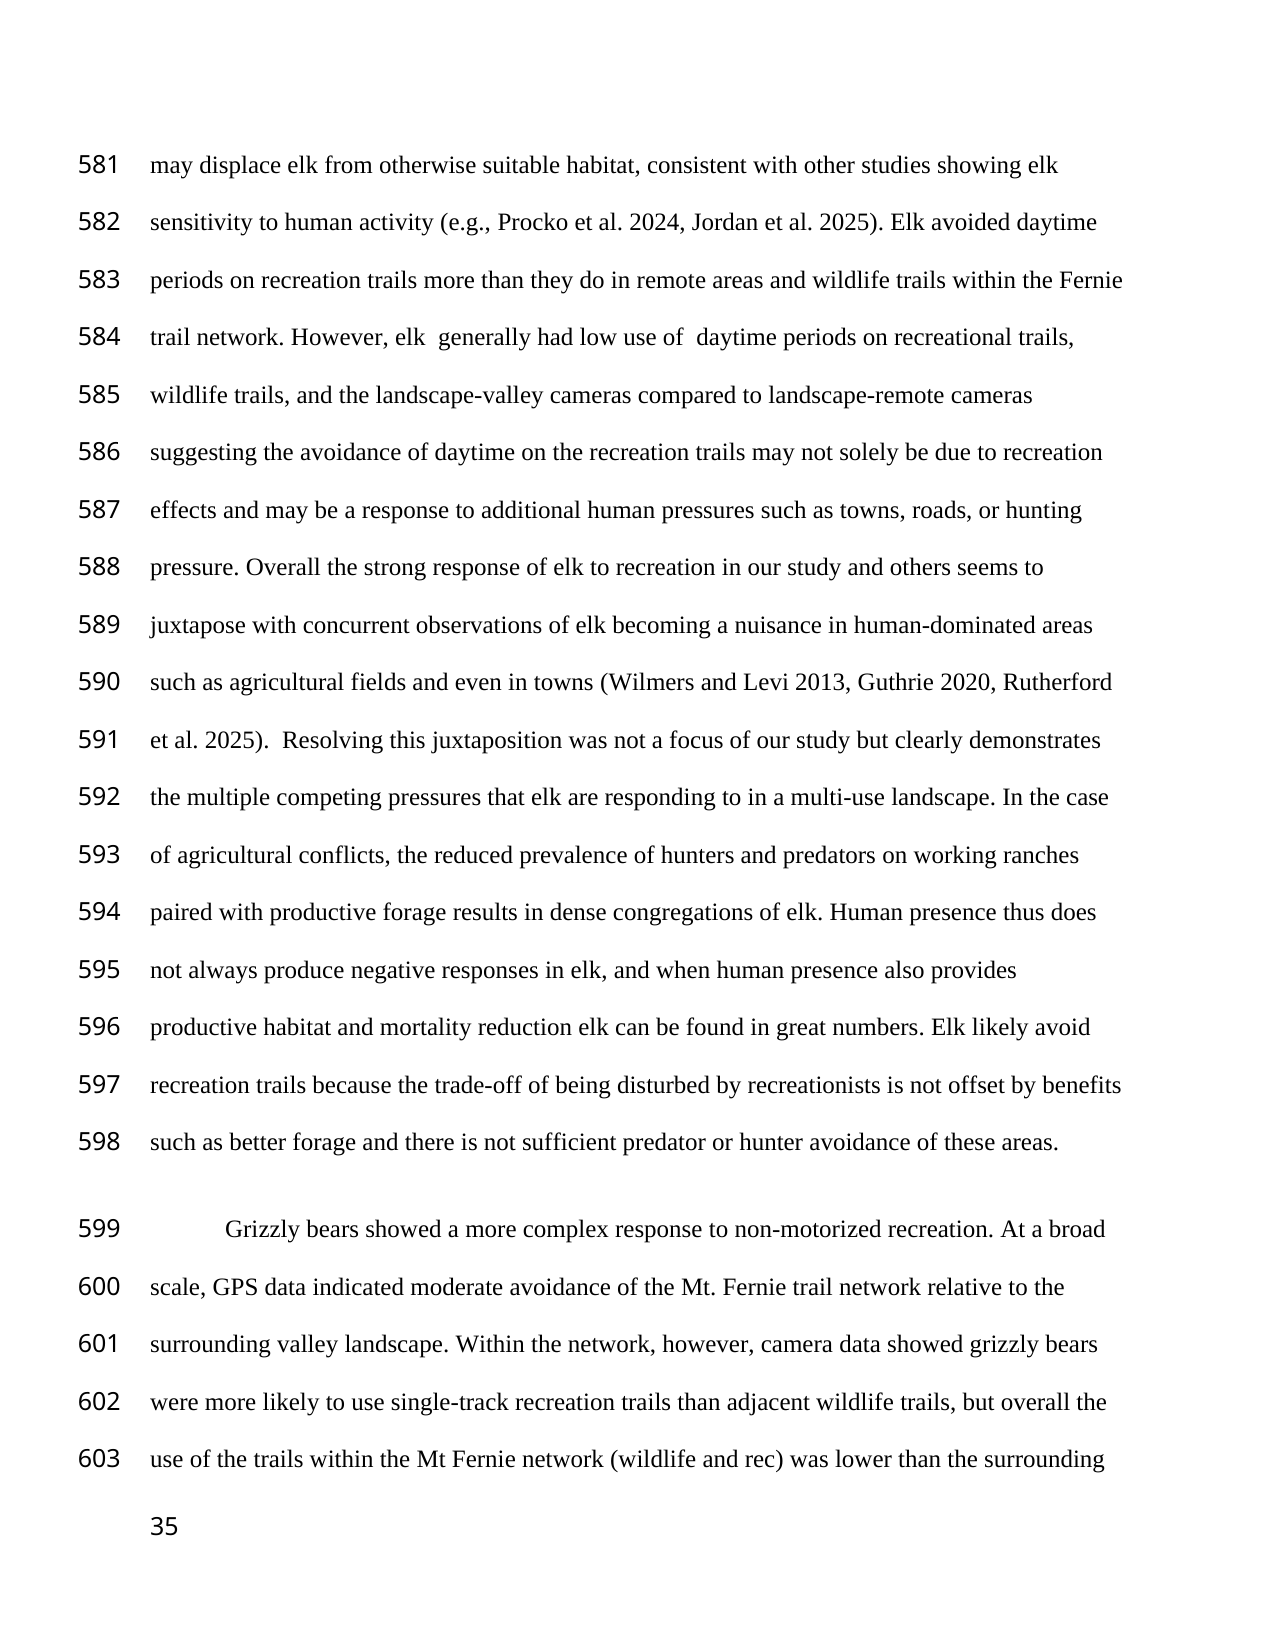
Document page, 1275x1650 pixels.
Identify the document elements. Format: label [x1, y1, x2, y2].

text [150, 1214, 1125, 1473]
text [150, 150, 1125, 1156]
